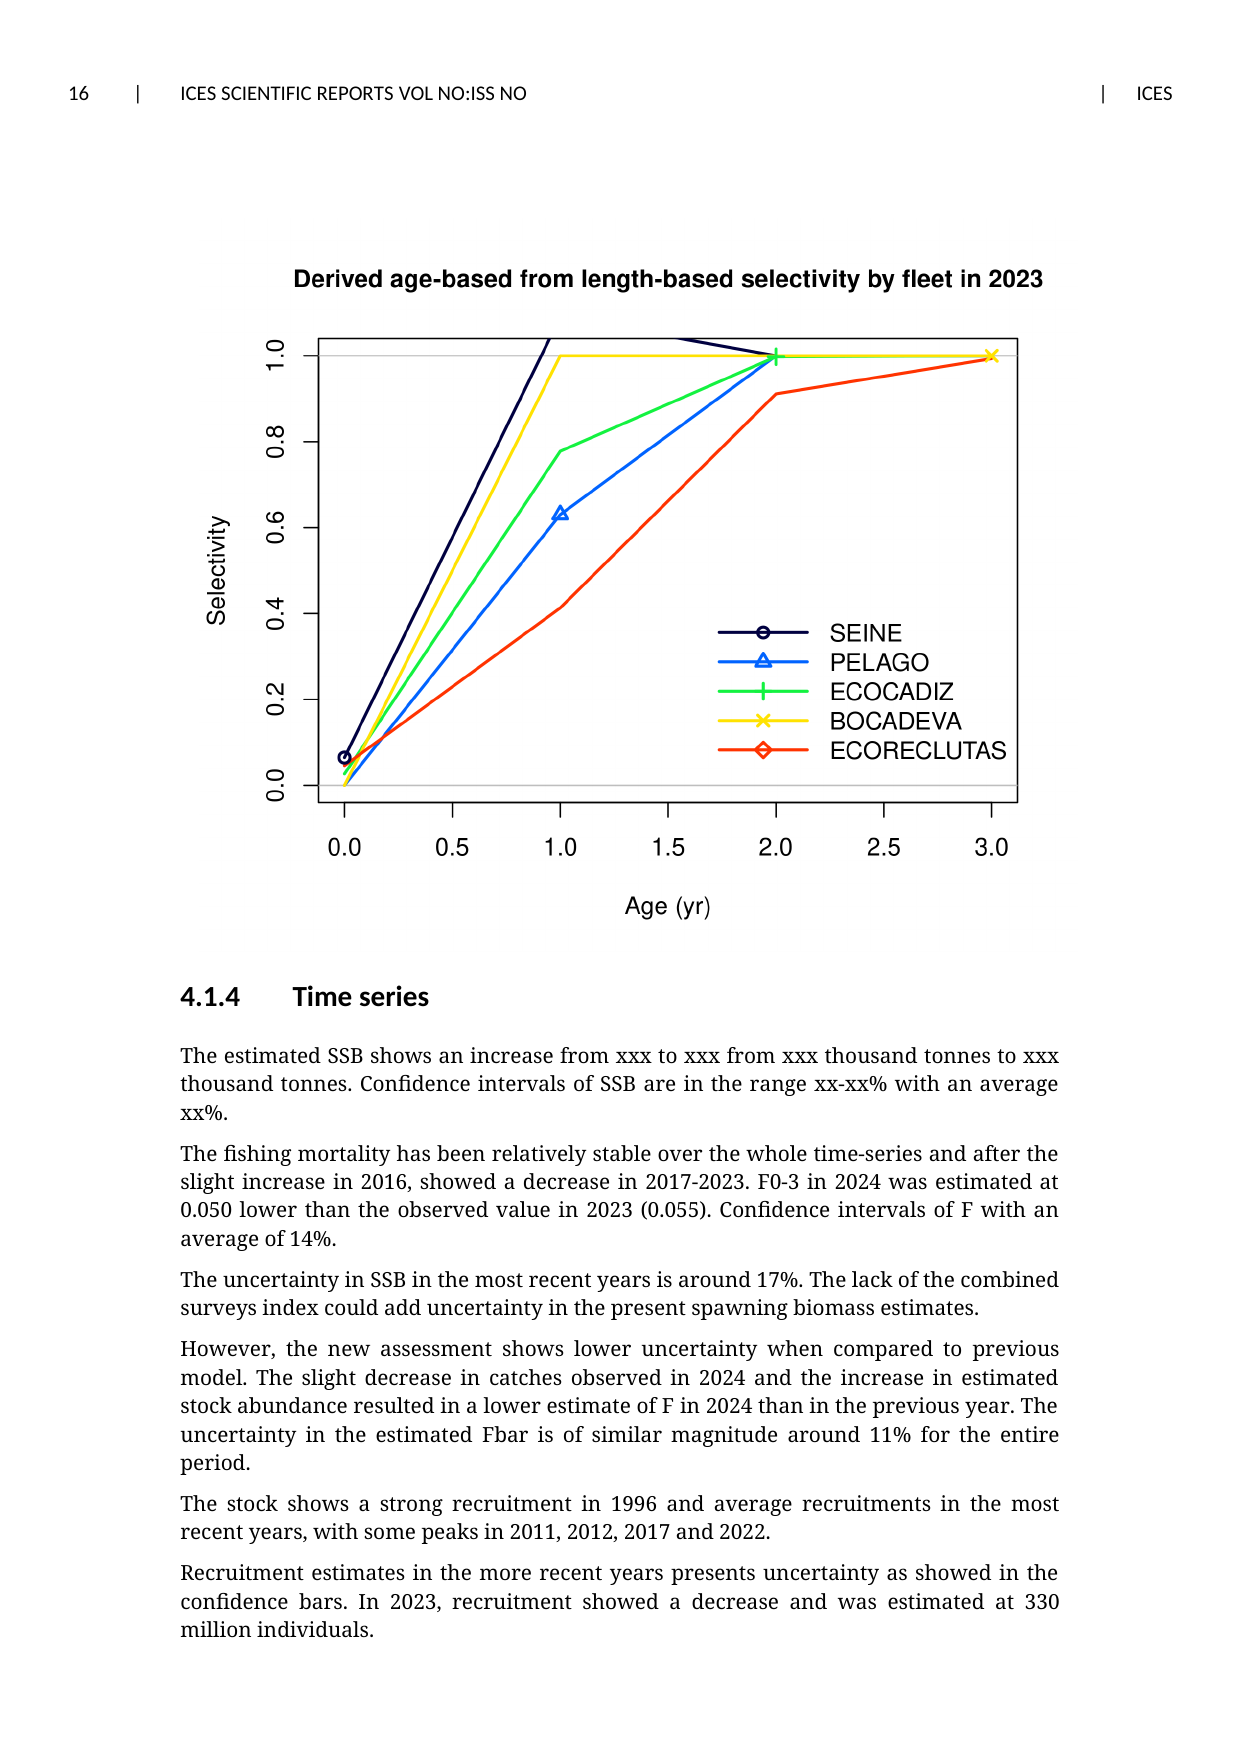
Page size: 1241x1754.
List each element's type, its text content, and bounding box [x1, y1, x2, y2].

text Recruitment estimates in the more recent years presents uncertainty as showed in the confidence bars. In 2023, recruitment showed a decrease and was estimated at 330 million individuals. [180, 1558, 1060, 1644]
text The stock shows a strong recruitment in 1996 and average recruitments in the most recent years, with some peaks in 2011, 2012, 2017 and 2022. [180, 1489, 1060, 1546]
text The uncertainty in SSB in the most recent years is around 17%. The lack of the combined surveys index could add uncertainty in the present spawning biomass estimates. [180, 1265, 1060, 1322]
subtitle Time series [180, 978, 1060, 1014]
text However, the new assessment shows lower uncertainty when compared to previous model. The slight decrease in catches observed in 2024 and the increase in estimated stock abundance resulted in a lower estimate of F in 2024 than in the previous year. The uncertainty in the estimated Fbar is of similar magnitude around 11% for the entire period. [180, 1334, 1060, 1477]
picture [198, 218, 1079, 952]
text The fishing mortality has been relatively stable over the whole time-series and after the slight increase in 2016, showed a decrease in 2017-2023. F0-3 in 2024 was estimated at 0.050 lower than the observed value in 2023 (0.055). Confidence intervals of F with an average of 14%. [180, 1139, 1060, 1252]
